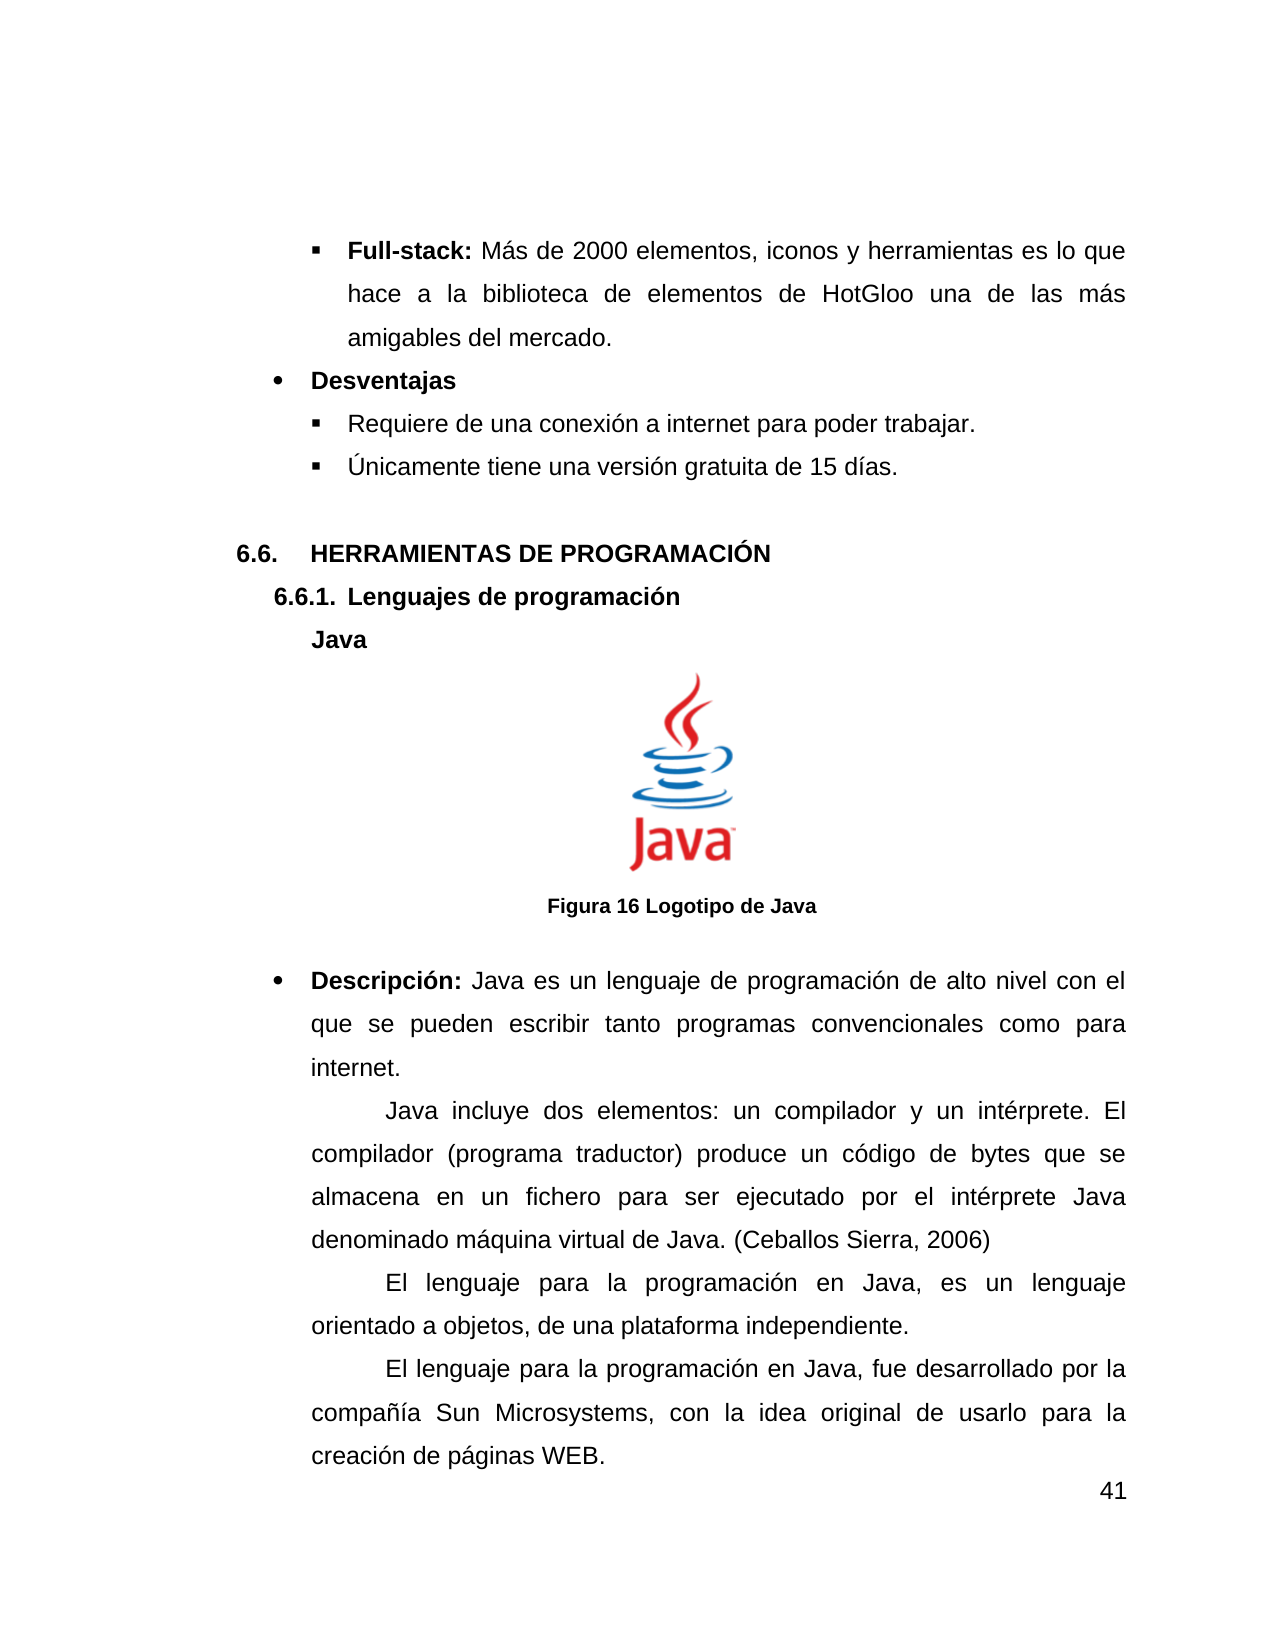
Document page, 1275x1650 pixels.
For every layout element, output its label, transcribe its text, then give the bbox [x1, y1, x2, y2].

list Java incluye dos elementos: un compilador y un intérprete. El compilador (programa traductor) produce un código de bytes que se almacena en un fichero para ser ejecutado por el intérprete Java denominado máquina virtual de Java. [311, 1096, 1127, 1254]
text HERRAMIENTAS DE PROGRAMACIÓN [236, 538, 1127, 567]
picture [610, 667, 754, 881]
text Lenguajes de programación [273, 582, 1127, 610]
text Desventajas [273, 366, 1127, 394]
text Descripción: Java es un lenguaje de programación de alto nivel con el que se pueden escribir tanto programas convencionales como para internet. [273, 966, 1127, 1081]
list El lenguaje para la programación en Java, fue desarrollado por la compañía Sun Microsystems, con la idea original de usarlo para la creación de páginas WEB. [311, 1354, 1127, 1469]
text Java [236, 625, 1127, 653]
text Full-stack: Más de 2000 elementos, iconos y herramientas es lo que hace a la biblioteca de elementos de HotGloo una de las más amigables del mercado. [310, 236, 1127, 351]
text Únicamente tiene una versión gratuita de 15 días. [310, 452, 1127, 481]
text Requiere de una conexión a internet para poder trabajar. [310, 409, 1127, 438]
list El lenguaje para la programación en Java, es un lenguaje orientado a objetos, de una plataforma independiente. [311, 1268, 1127, 1340]
